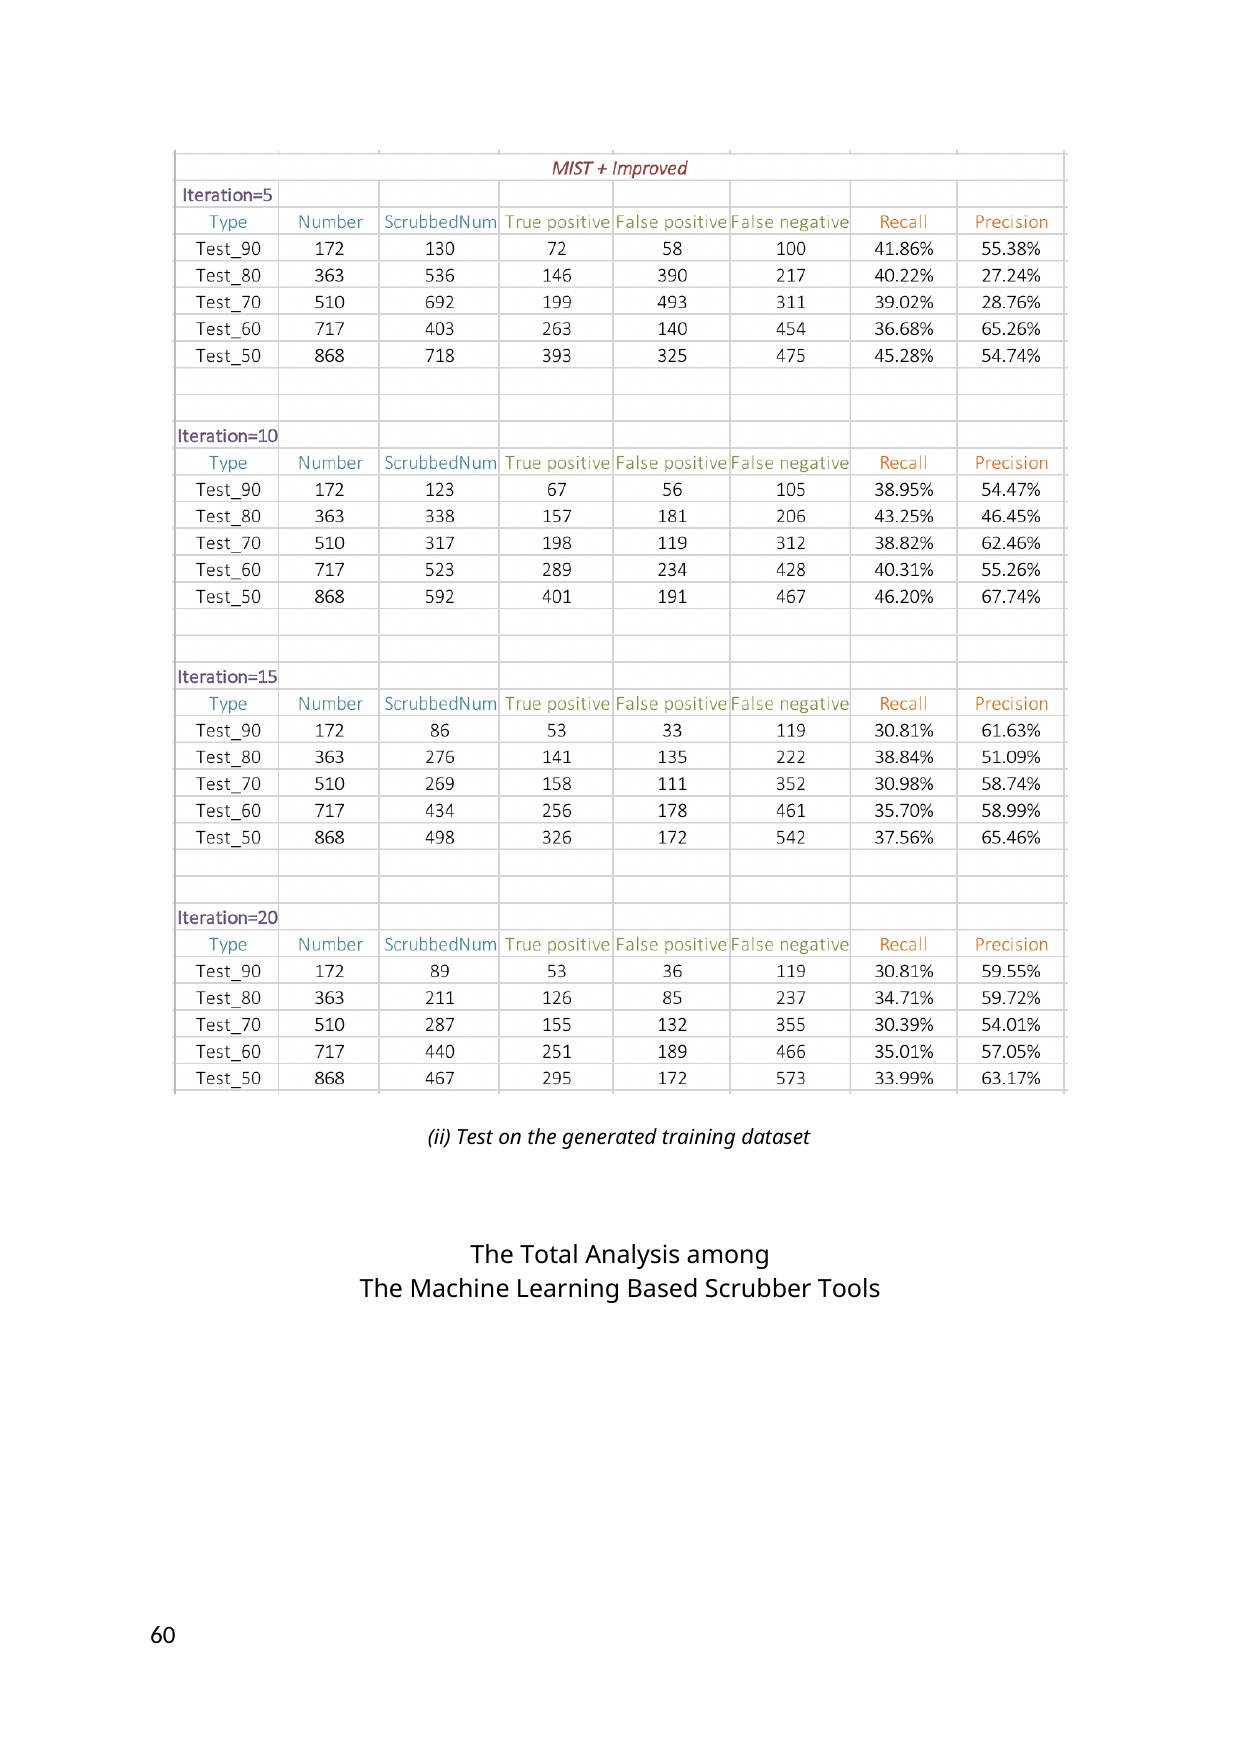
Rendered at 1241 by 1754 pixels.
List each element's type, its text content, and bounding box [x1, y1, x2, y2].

text (ii) Test on the generated training dataset [150, 1122, 1090, 1151]
picture [172, 150, 1068, 1094]
text The Total Analysis among [150, 1236, 1090, 1270]
text The Machine Learning Based Scrubber Tools [150, 1270, 1090, 1304]
